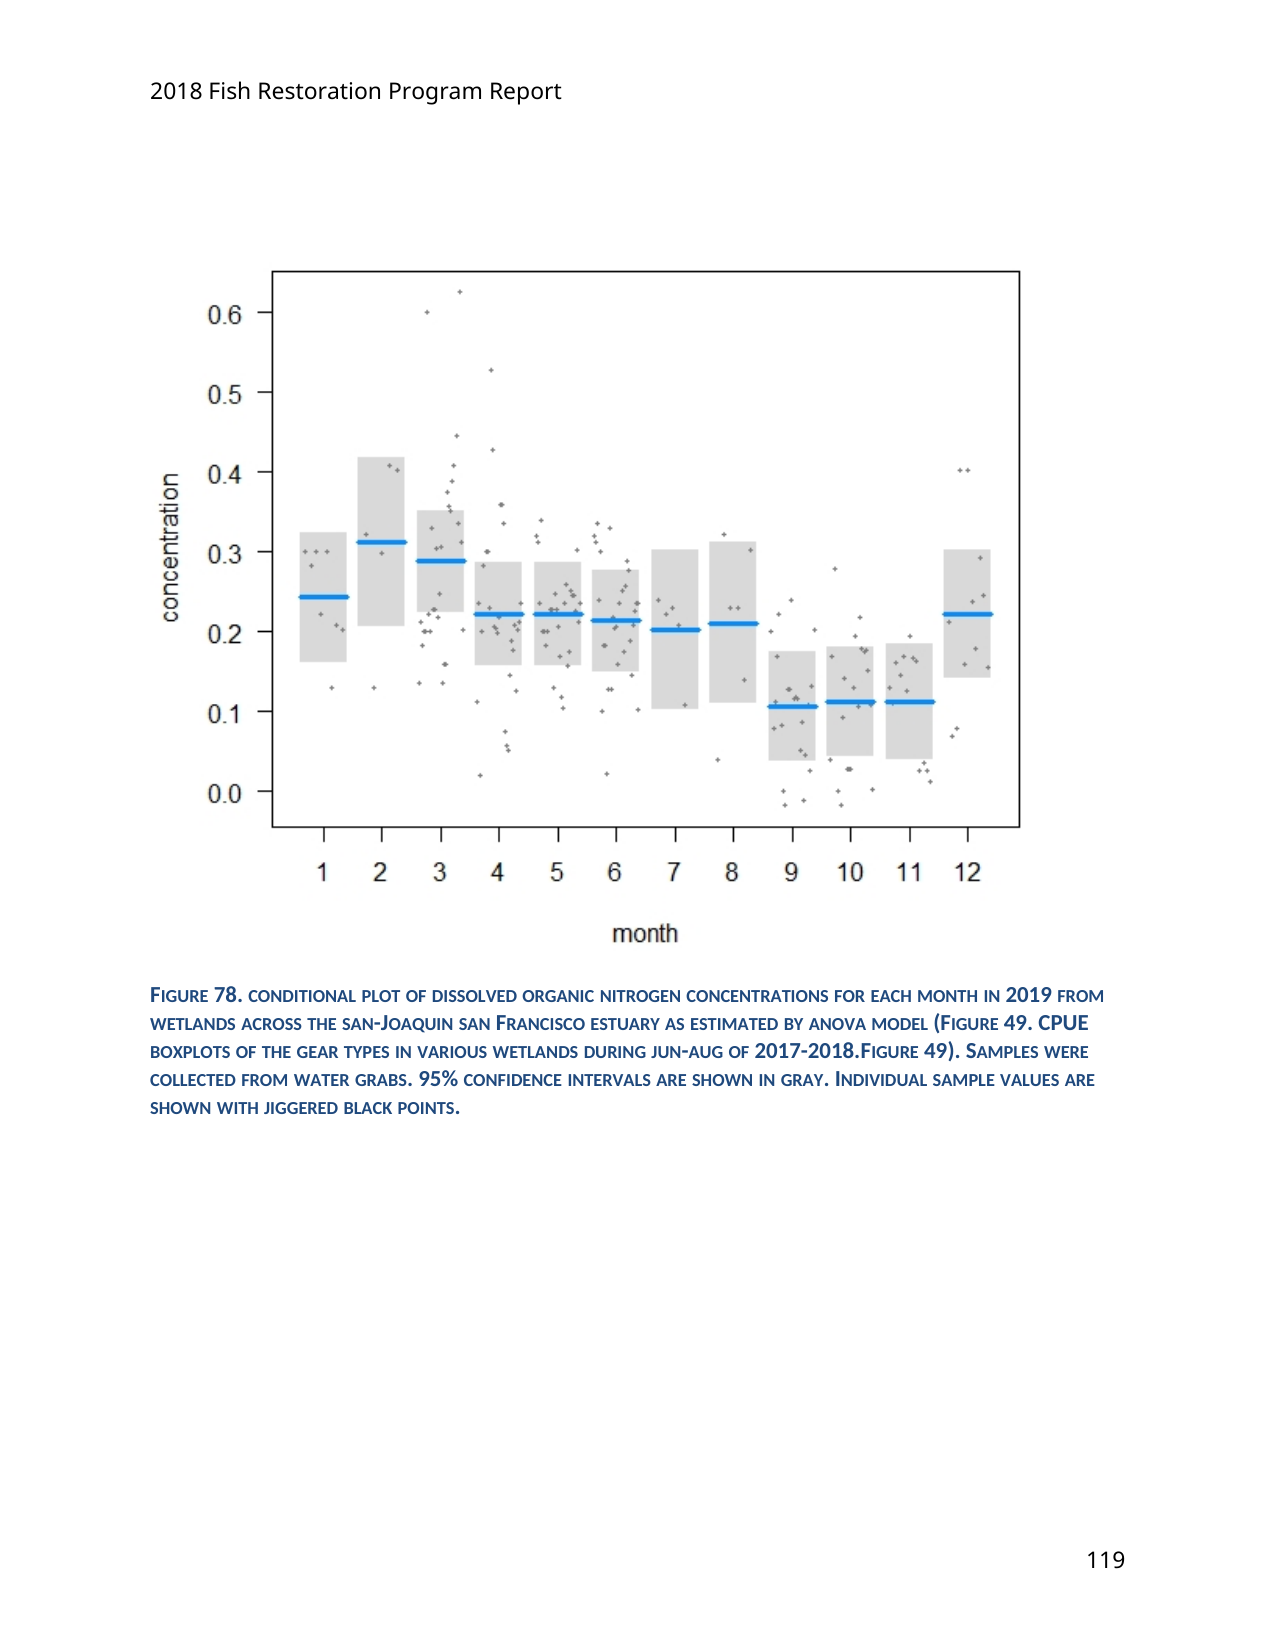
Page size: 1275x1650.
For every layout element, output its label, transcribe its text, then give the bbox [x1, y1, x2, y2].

picture [150, 150, 1083, 980]
text Figure . conditional plot of dissolved organic nitrogen concentrations for each month in 2019 from wetlands across the san-Joaquin san Francisco estuary as estimated by anova model (Figure 51). Samples were collected from water grabs. 95% confidence intervals are shown in gray. Individual sample values are shown with jiggered black points. [150, 980, 1125, 1120]
